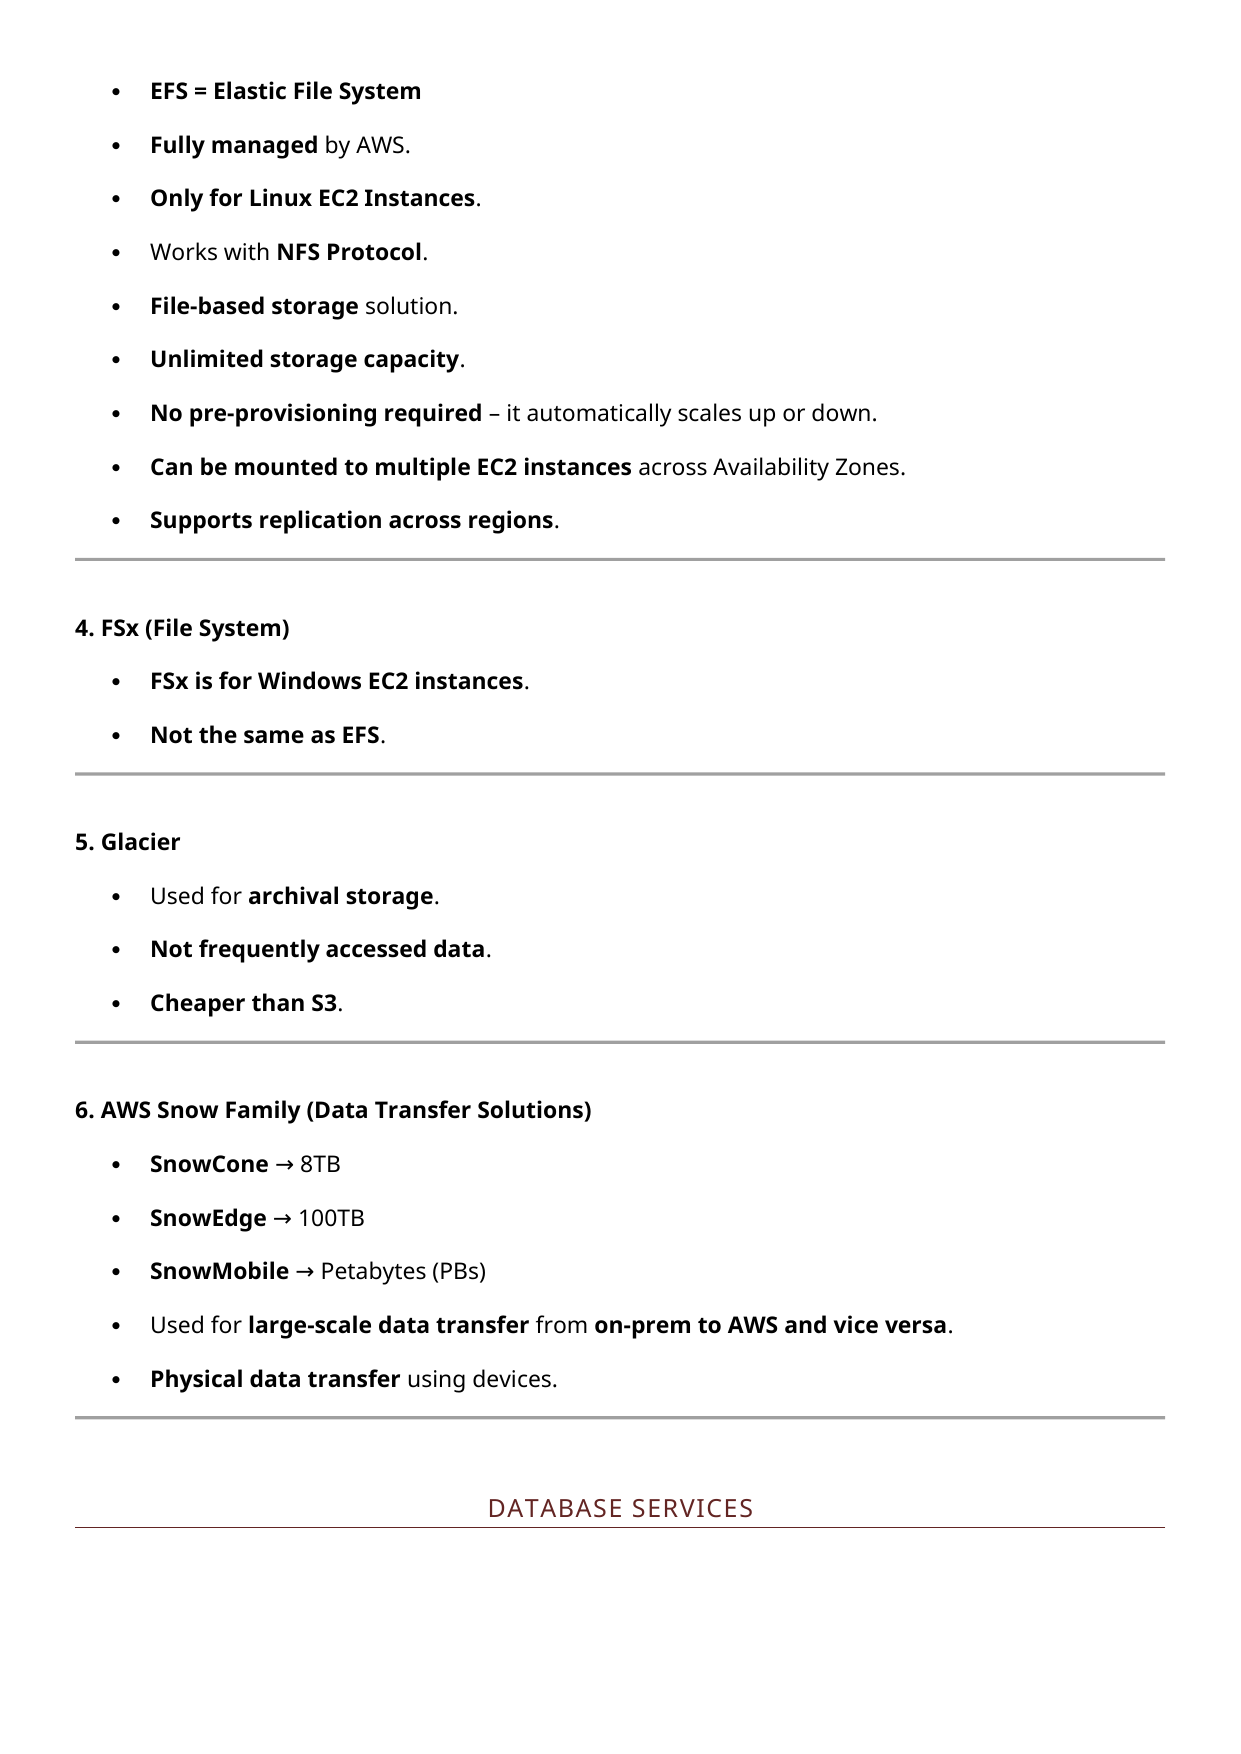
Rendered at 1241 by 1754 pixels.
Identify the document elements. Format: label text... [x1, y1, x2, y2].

list Used for large-scale data transfer from on-prem to AWS and vice versa. [112, 1309, 1165, 1340]
list Used for archival storage. [112, 880, 1165, 911]
list Fully managed by AWS. [112, 129, 1165, 160]
list No pre-provisioning required – it automatically scales up or down. [112, 397, 1165, 428]
list FSx is for Windows EC2 instances. [112, 665, 1165, 696]
list SnowEdge → 100TB [112, 1202, 1165, 1233]
list SnowMobile → Petabytes (PBs) [112, 1255, 1165, 1286]
text 4. FSx (File System) [75, 611, 1165, 643]
list Not frequently accessed data. [112, 933, 1165, 964]
list Not the same as EFS. [112, 719, 1165, 750]
list Physical data transfer using devices. [112, 1362, 1165, 1394]
list SnowCone → 8TB [112, 1148, 1165, 1179]
list Can be mounted to multiple EC2 instances across Availability Zones. [112, 451, 1165, 482]
list EFS = Elastic File System [112, 75, 1165, 106]
text 6. AWS Snow Family (Data Transfer Solutions) [75, 1094, 1165, 1126]
list Works with NFS Protocol. [112, 236, 1165, 267]
list Only for Linux EC2 Instances. [112, 182, 1165, 213]
list Supports replication across regions. [112, 504, 1165, 535]
list File-based storage solution. [112, 289, 1165, 321]
list Unlimited storage capacity. [112, 343, 1165, 374]
list Cheaper than S3. [112, 987, 1165, 1018]
subtitle Database Services [75, 1491, 1165, 1527]
text 5. Glacier [75, 826, 1165, 857]
